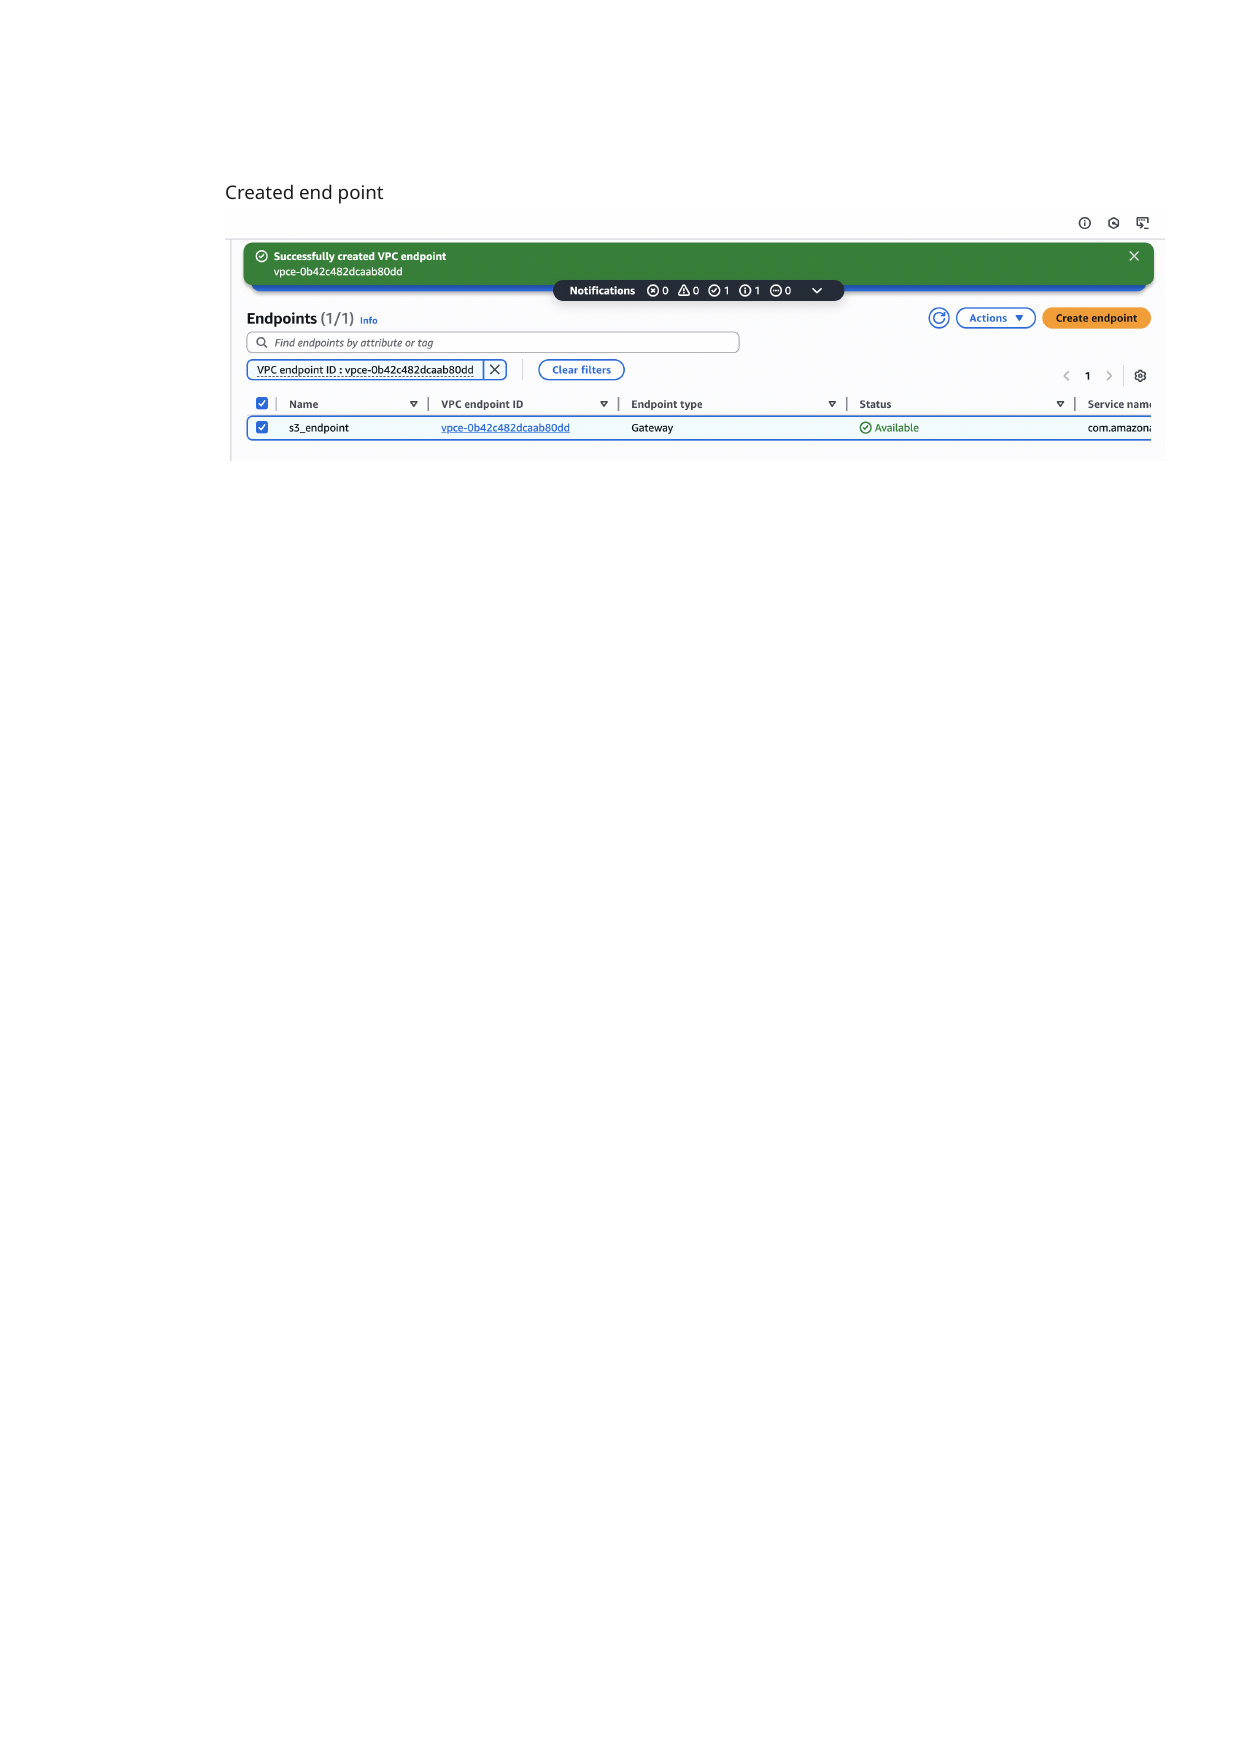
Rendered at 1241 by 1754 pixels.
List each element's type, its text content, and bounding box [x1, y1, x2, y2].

list Created end point [225, 179, 1090, 205]
picture [225, 208, 1166, 461]
